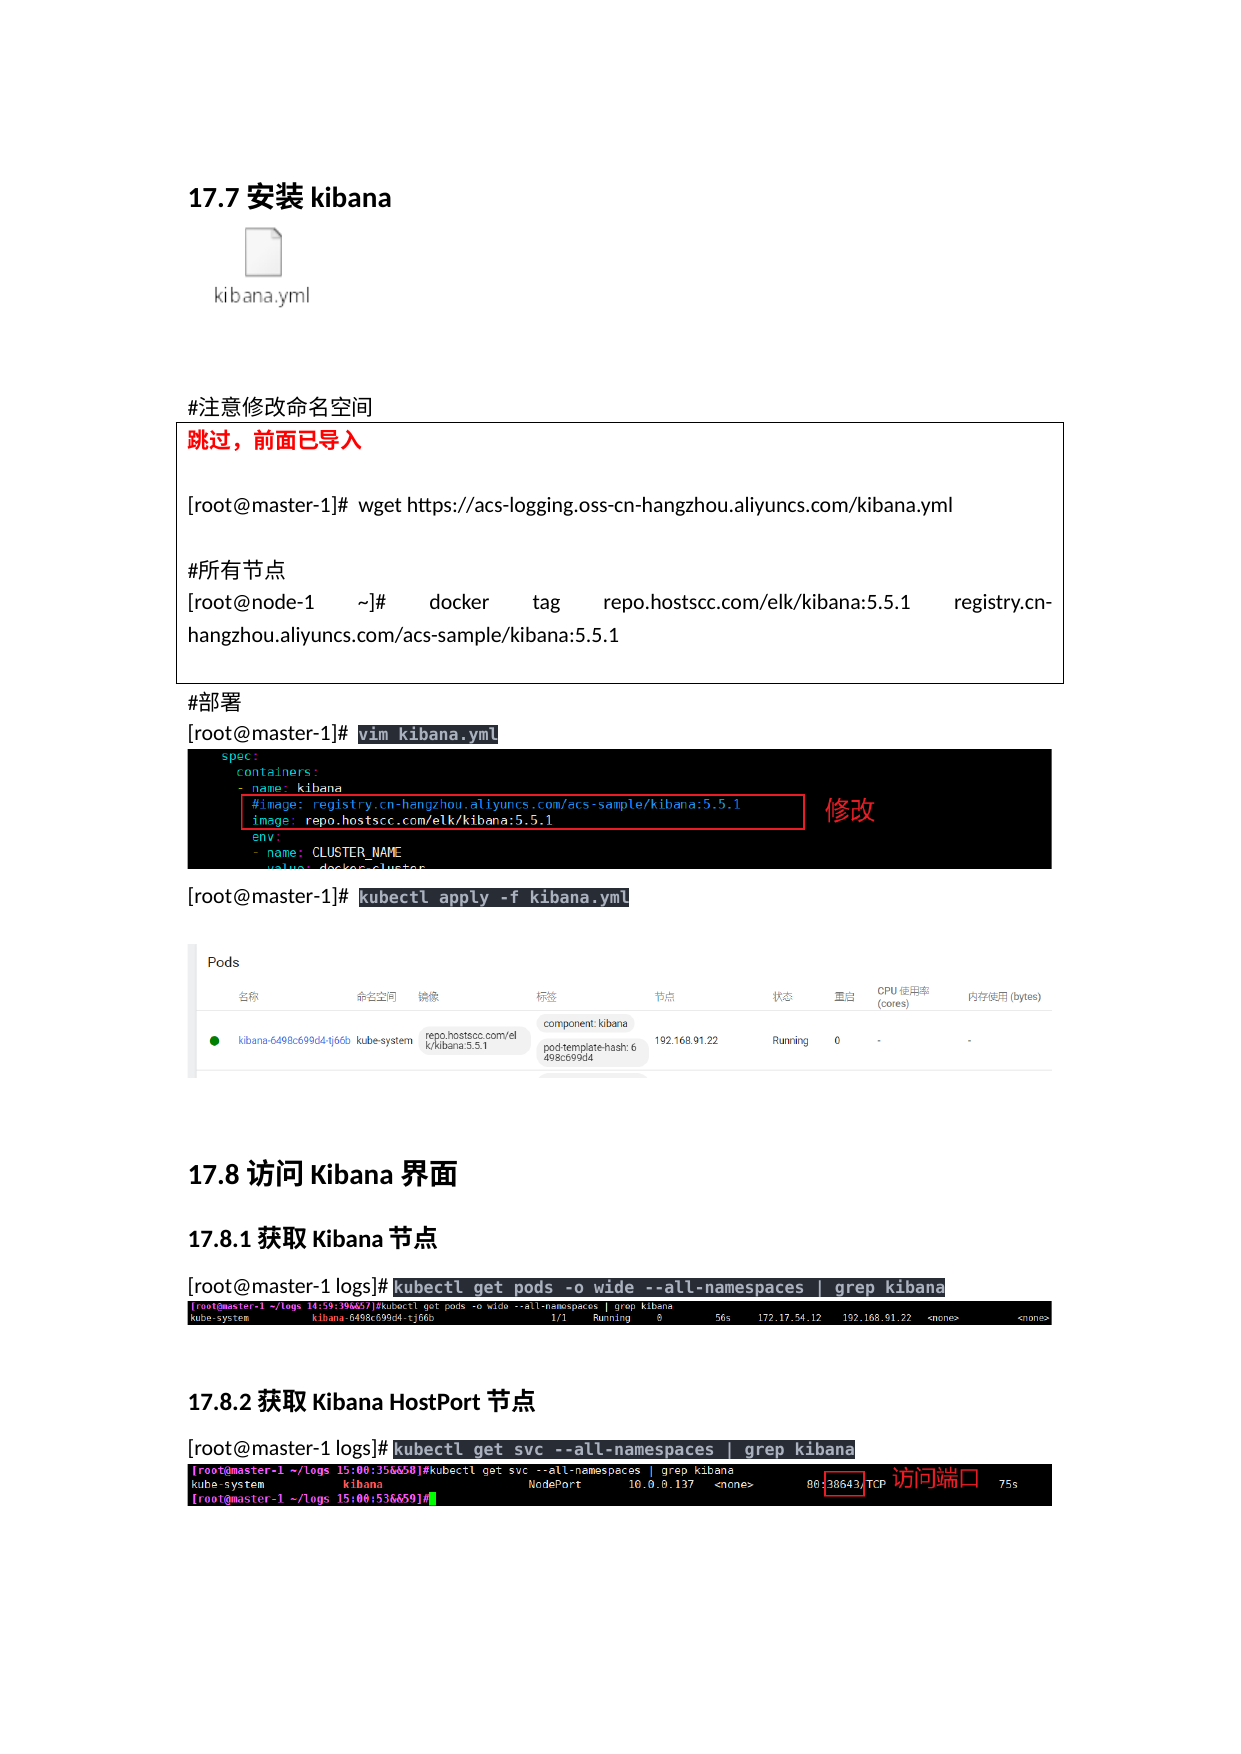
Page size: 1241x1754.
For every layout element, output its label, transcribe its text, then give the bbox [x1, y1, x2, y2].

picture [187, 749, 1052, 869]
picture [187, 944, 1052, 1078]
text 17.7 安装kibana [187, 162, 1053, 227]
text [root@master-1]# vim kibana.yml [187, 717, 1053, 749]
picture [187, 1301, 1052, 1325]
text [root@master-1 logs]# kubectl get pods -o wide --all-namespaces | grep kibana [187, 1269, 1053, 1302]
text 17.8 访问Kibana 界面 [187, 1139, 1053, 1204]
table_header 跳过，前面已导入 [root@master-1]# wget https://acs-logging.oss-cn-hangzhou.aliyuncs.com/kibana.yml #所有节点 [root@node-1 ~]# docker tag repo.hostscc.com/elk/kibana:5.5.1 registry.cn-hangzhou.aliyuncs.com/acs-sample/kibana:5.5.1 [177, 423, 1063, 683]
text #部署 [187, 684, 1053, 717]
text 17.8.1 获取Kibana节点 [187, 1204, 1053, 1269]
picture [187, 1464, 1052, 1506]
text [root@master-1]# kubectl apply -f kibana.yml [187, 879, 1053, 912]
text [root@master-1 logs]# kubectl get svc --all-namespaces | grep kibana [187, 1432, 1053, 1464]
text #注意修改命名空间 [187, 389, 1053, 422]
text 17.8.2 获取Kibana HostPort 节点 [187, 1367, 1053, 1432]
